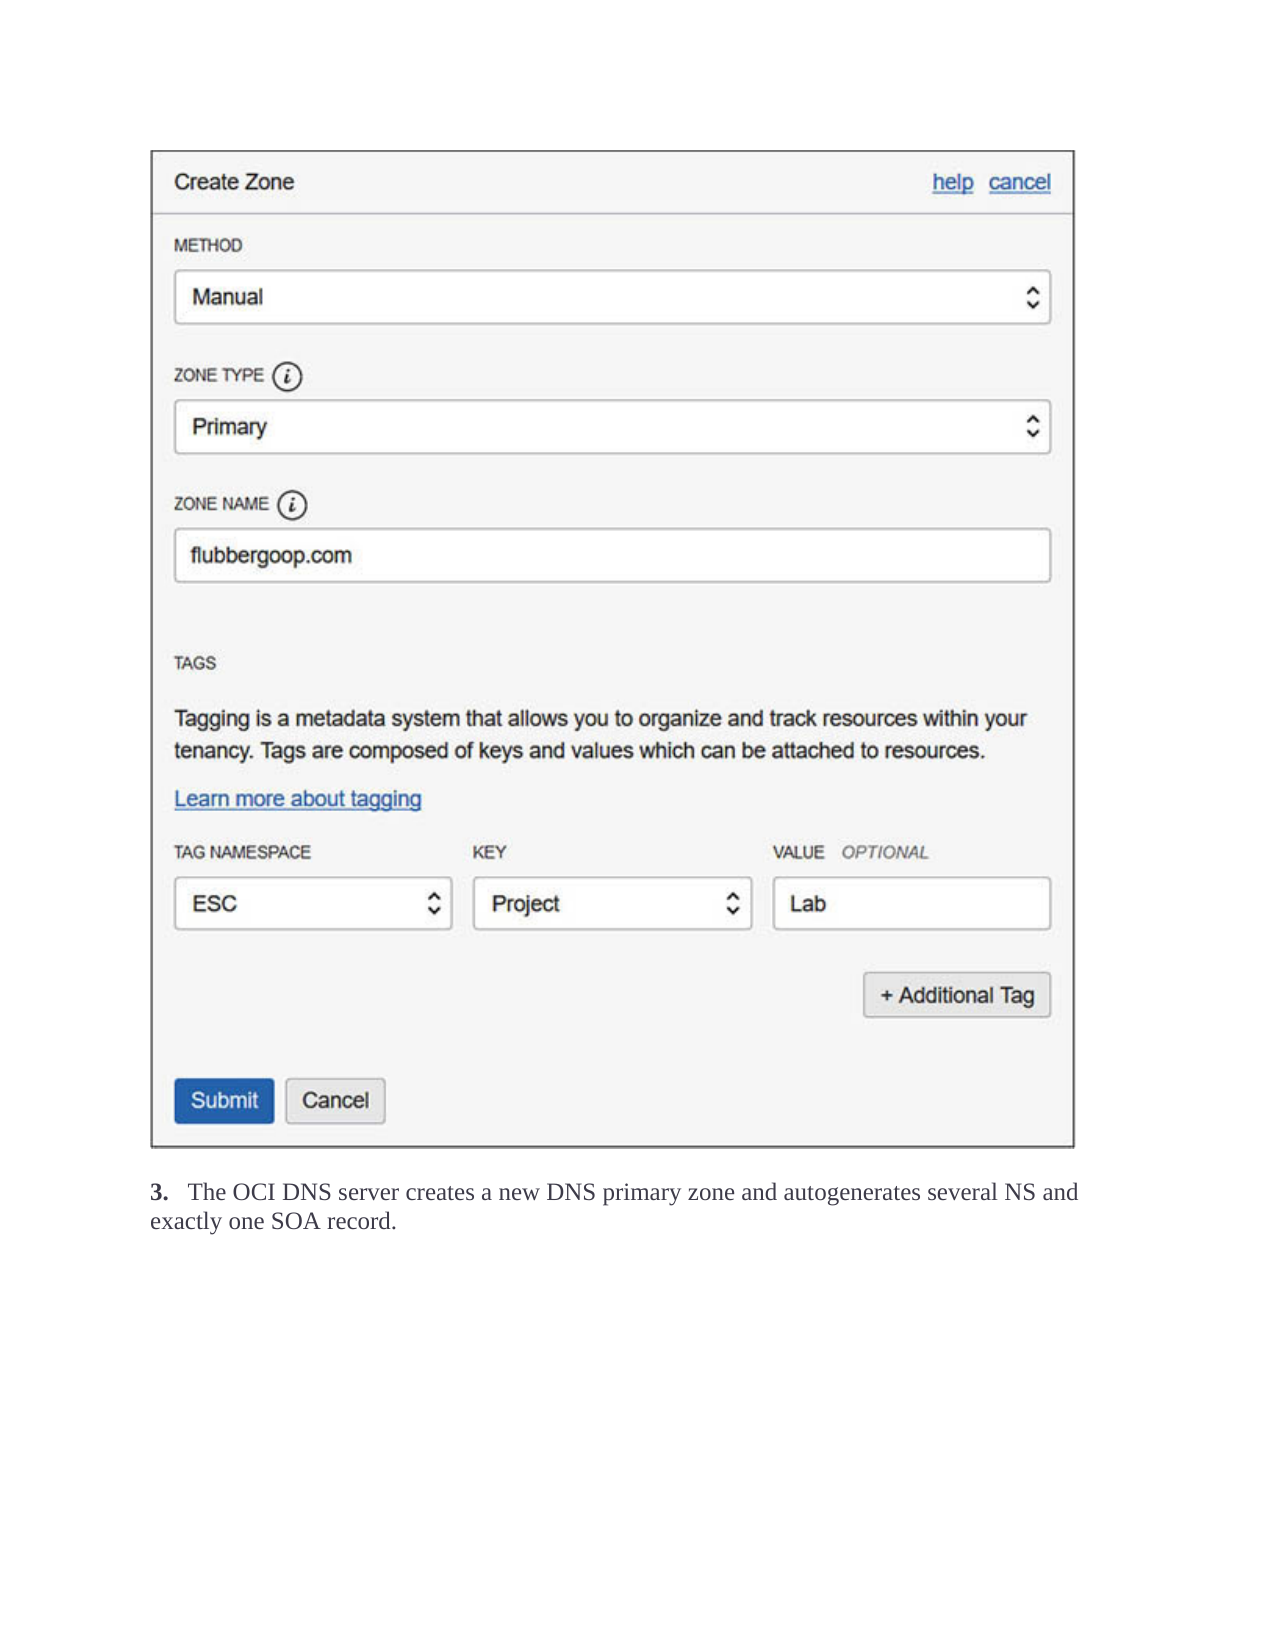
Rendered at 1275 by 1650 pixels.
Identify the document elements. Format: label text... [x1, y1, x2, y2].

text 3. The OCI DNS server creates a new DNS primary zone and autogenerates several NS and exactly one SOA record. [150, 1177, 1125, 1235]
picture [150, 150, 1076, 1149]
